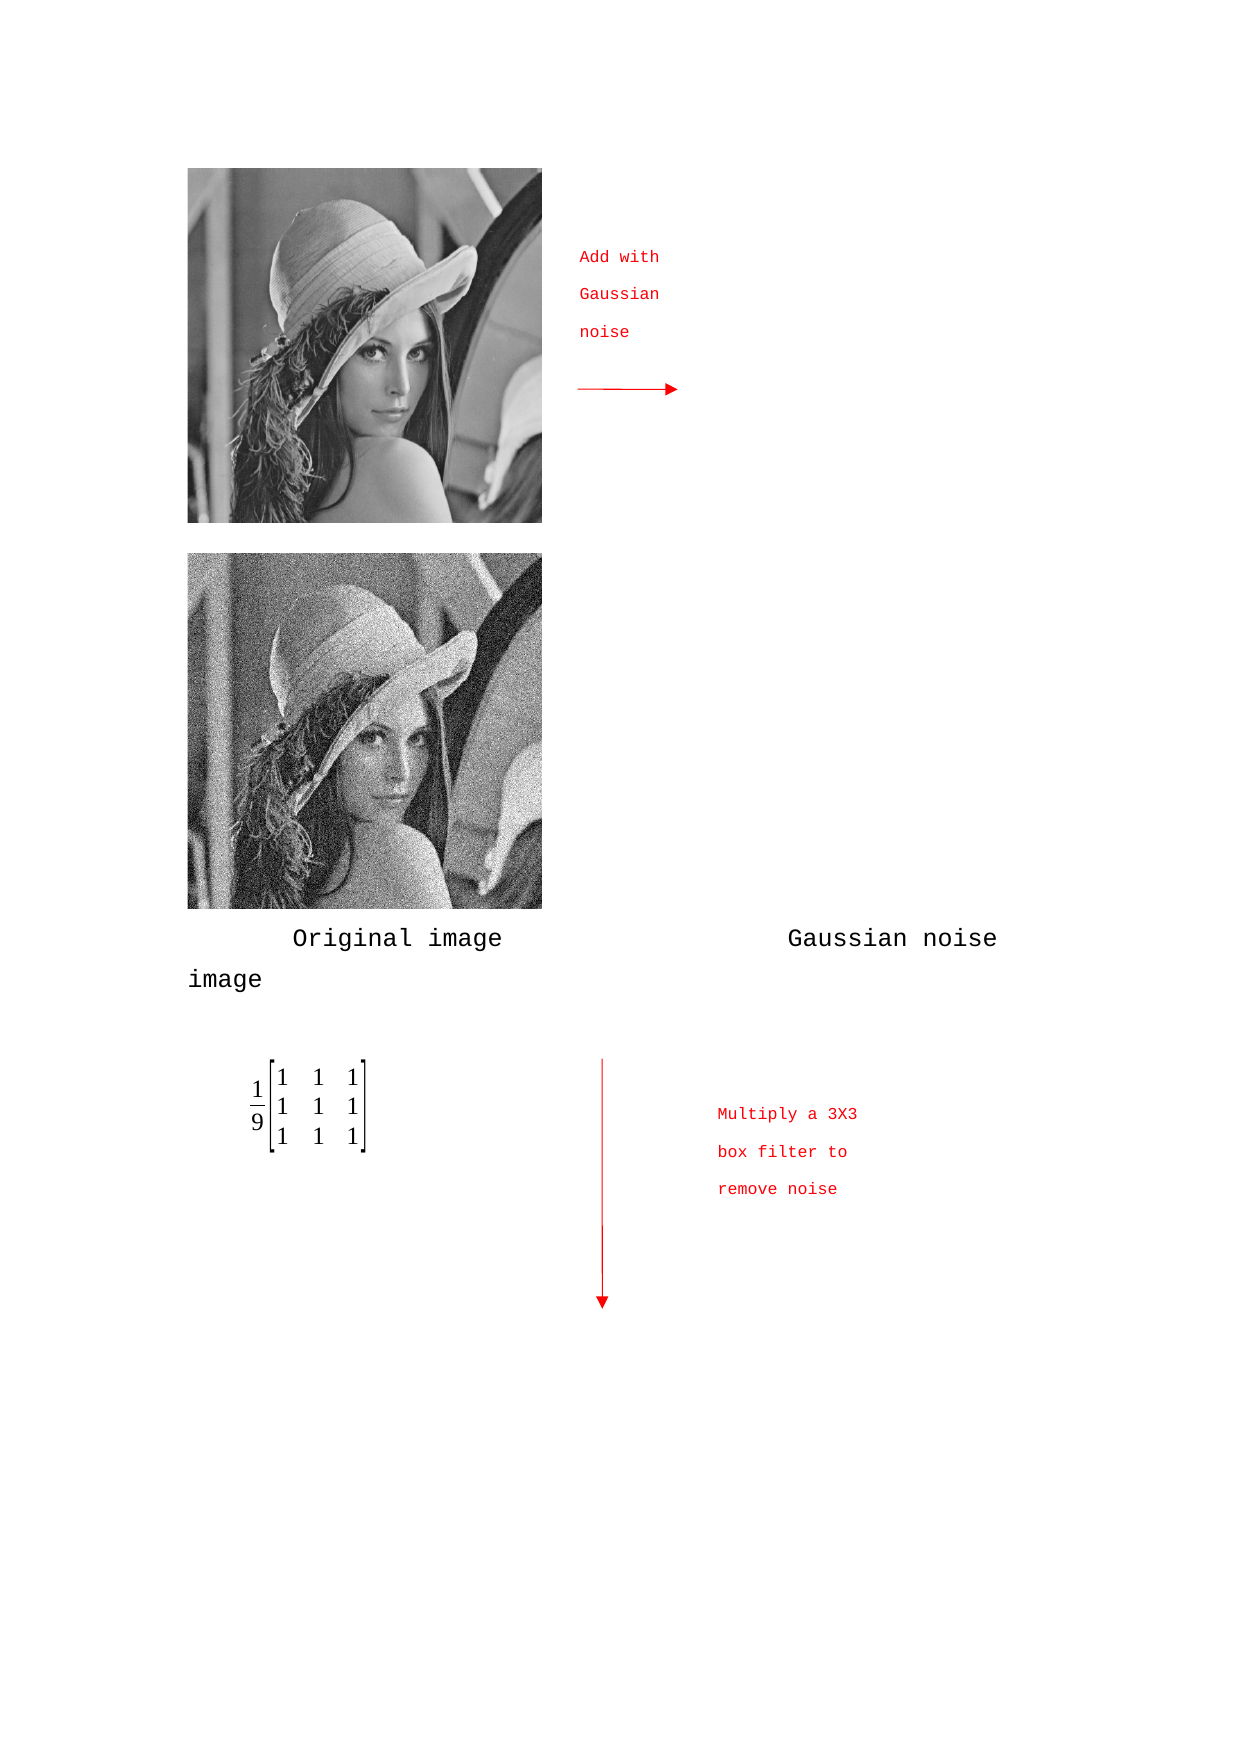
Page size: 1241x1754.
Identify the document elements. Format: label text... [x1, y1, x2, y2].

picture [187, 553, 542, 909]
text Original image Gaussian noise image [187, 919, 1053, 1002]
picture [187, 168, 542, 523]
